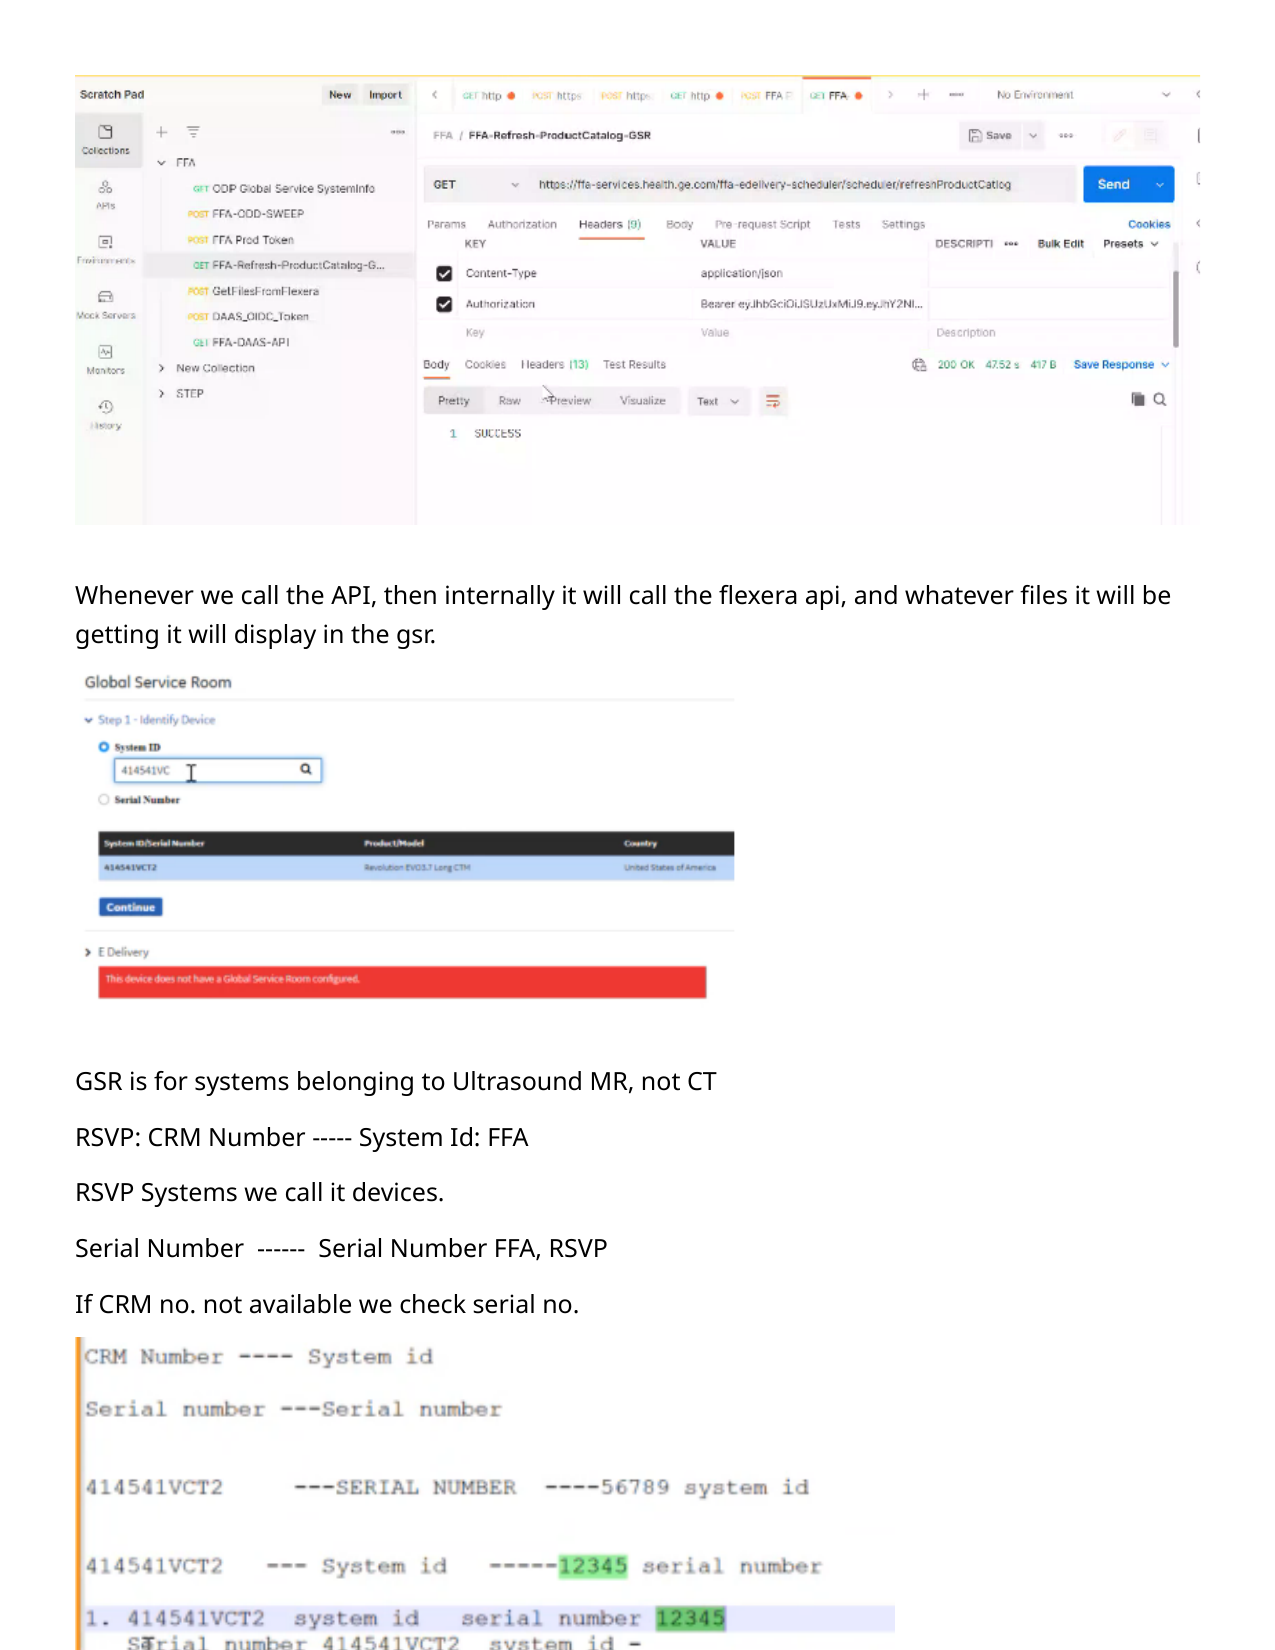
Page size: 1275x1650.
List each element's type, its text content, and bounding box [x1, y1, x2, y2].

picture [75, 1337, 895, 1650]
text GSR is for systems belonging to Ultrasound MR, not CT [75, 1063, 1200, 1097]
text Serial Number ------ Serial Number FFA, RSVP [75, 1231, 1200, 1265]
text RSVP: CRM Number ----- System Id: FFA [75, 1119, 1200, 1153]
text Whenever we call the API, then internally it will call the flexera api, and whatever files it will be getting it will display in the gsr. [75, 577, 1200, 651]
picture [75, 75, 1200, 525]
text RSVP Systems we call it devices. [75, 1175, 1200, 1209]
picture [75, 672, 735, 1018]
text If CRM no. not available we check serial no. [75, 1287, 1200, 1321]
